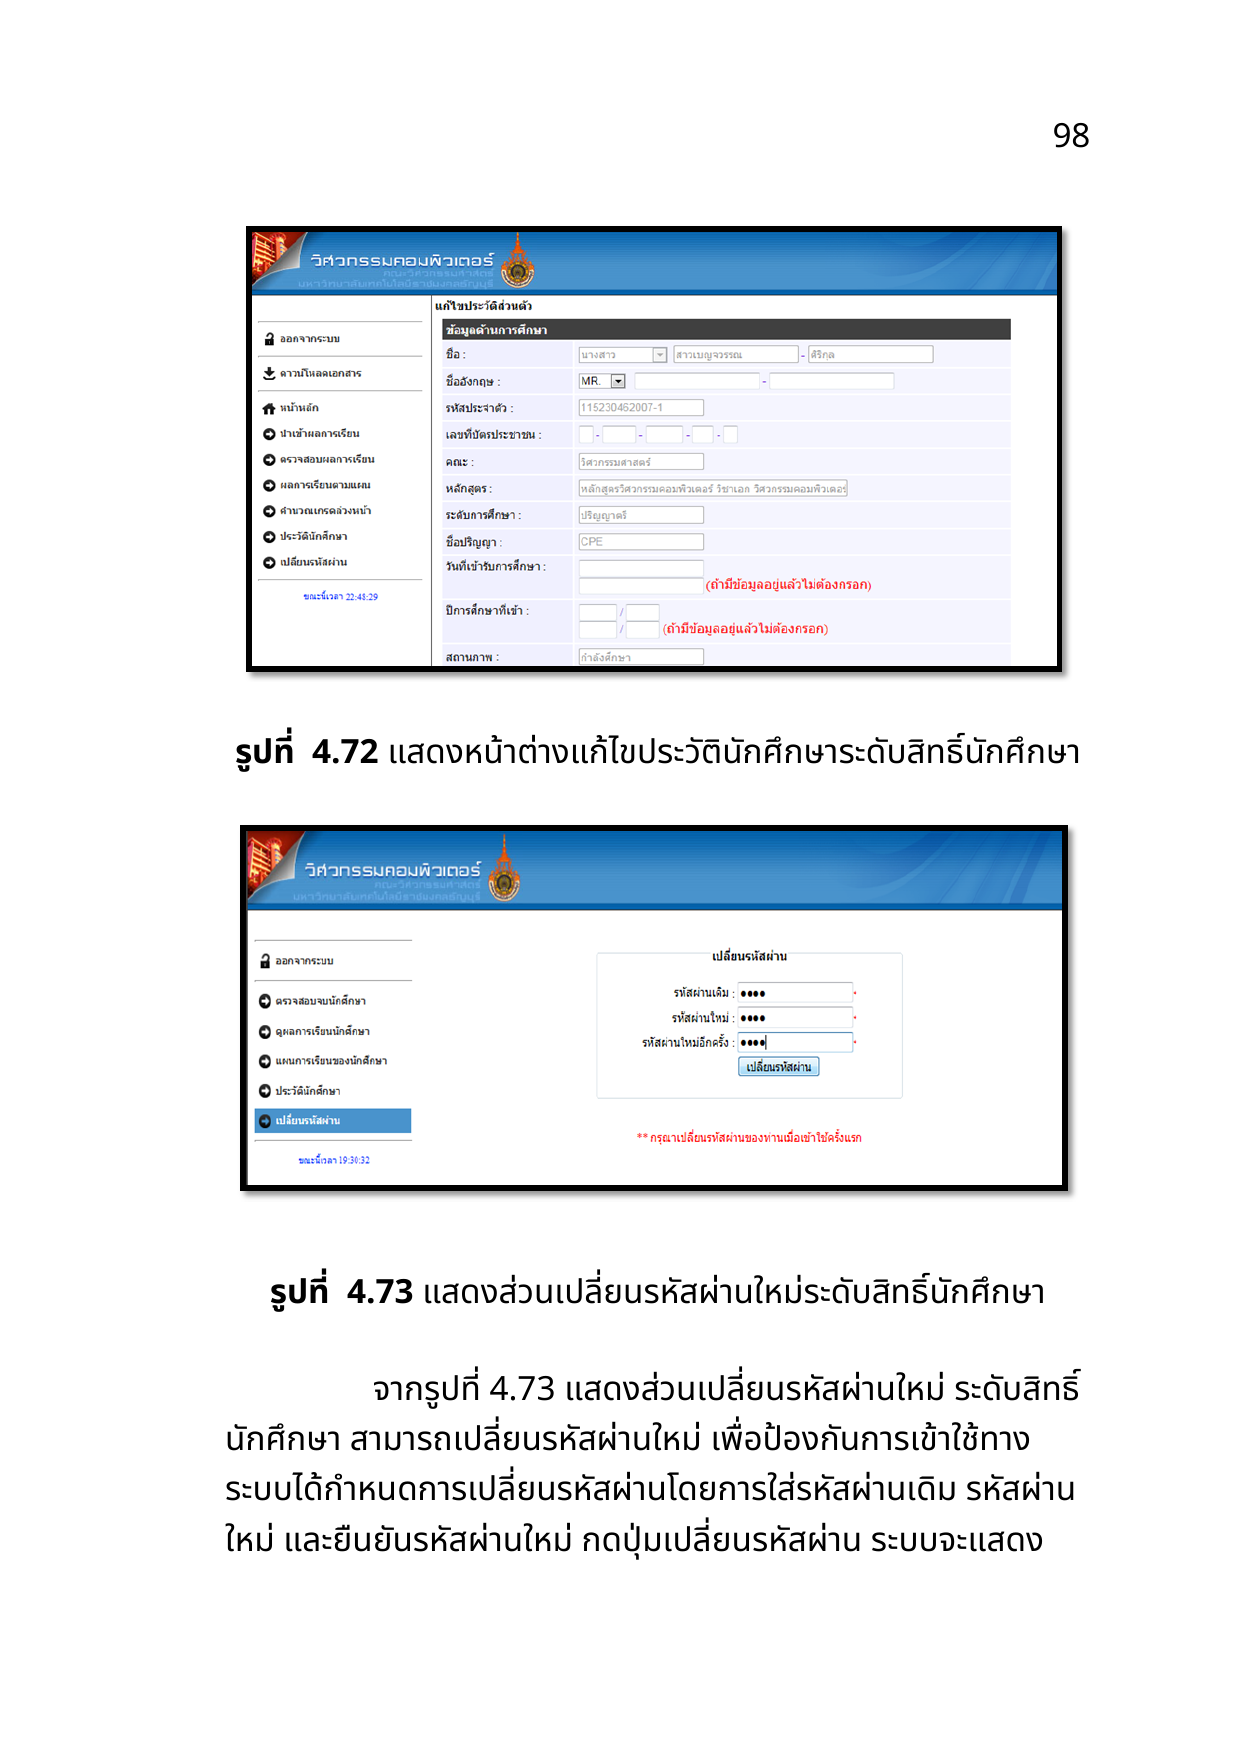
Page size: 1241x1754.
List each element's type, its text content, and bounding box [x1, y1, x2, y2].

picture [242, 224, 1073, 682]
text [225, 1364, 1090, 1566]
picture [236, 823, 1079, 1202]
text รูปที่ 4.73 แสดงส่วนเปลี่ยนรหัสผ่านใหม่ระดับสิทธิ์นักศึกษา [225, 1268, 1090, 1319]
text รูปที่ 4.72 แสดงหน้าต่างแก้ไขประวัตินักศึกษาระดับสิทธิ์นักศึกษา [225, 727, 1090, 778]
